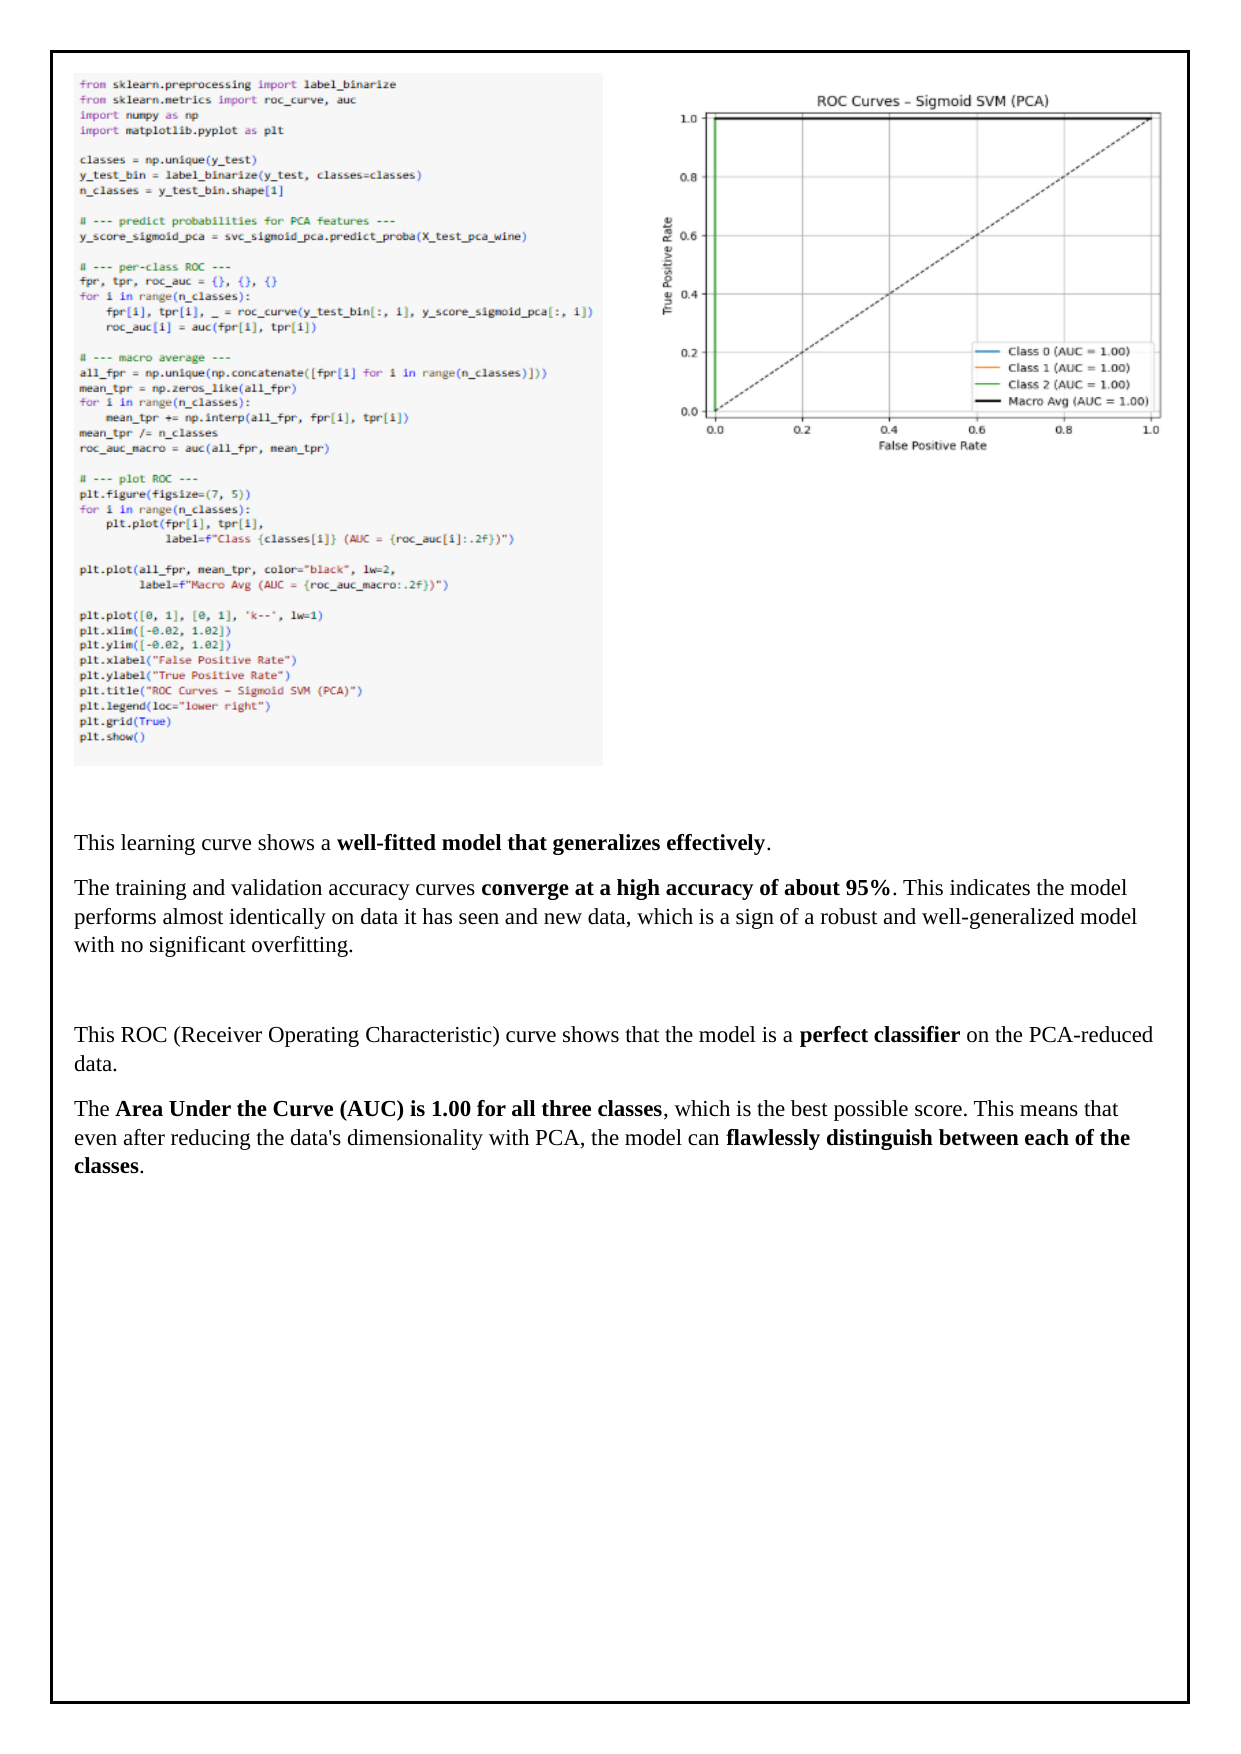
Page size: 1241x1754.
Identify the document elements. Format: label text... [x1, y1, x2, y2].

picture [73, 73, 603, 766]
text This ROC (Receiver Operating Characteristic) curve shows that the model is a perfect classifier on the PCA-reduced data. [74, 1022, 1167, 1076]
picture [651, 86, 1179, 458]
text The training and validation accuracy curves converge at a high accuracy of about 95%. This indicates the model performs almost identically on data it has seen and new data, which is a sign of a robust and well-generalized model with no significant overfitting. [74, 874, 1167, 958]
text The Area Under the Curve (AUC) is 1.00 for all three classes, which is the best possible score. This means that even after reducing the data's dimensionality with PCA, the model can flawlessly distinguish between each of the classes. [74, 1095, 1167, 1178]
text This learning curve shows a well-fitted model that generalizes effectively. [74, 829, 1167, 856]
